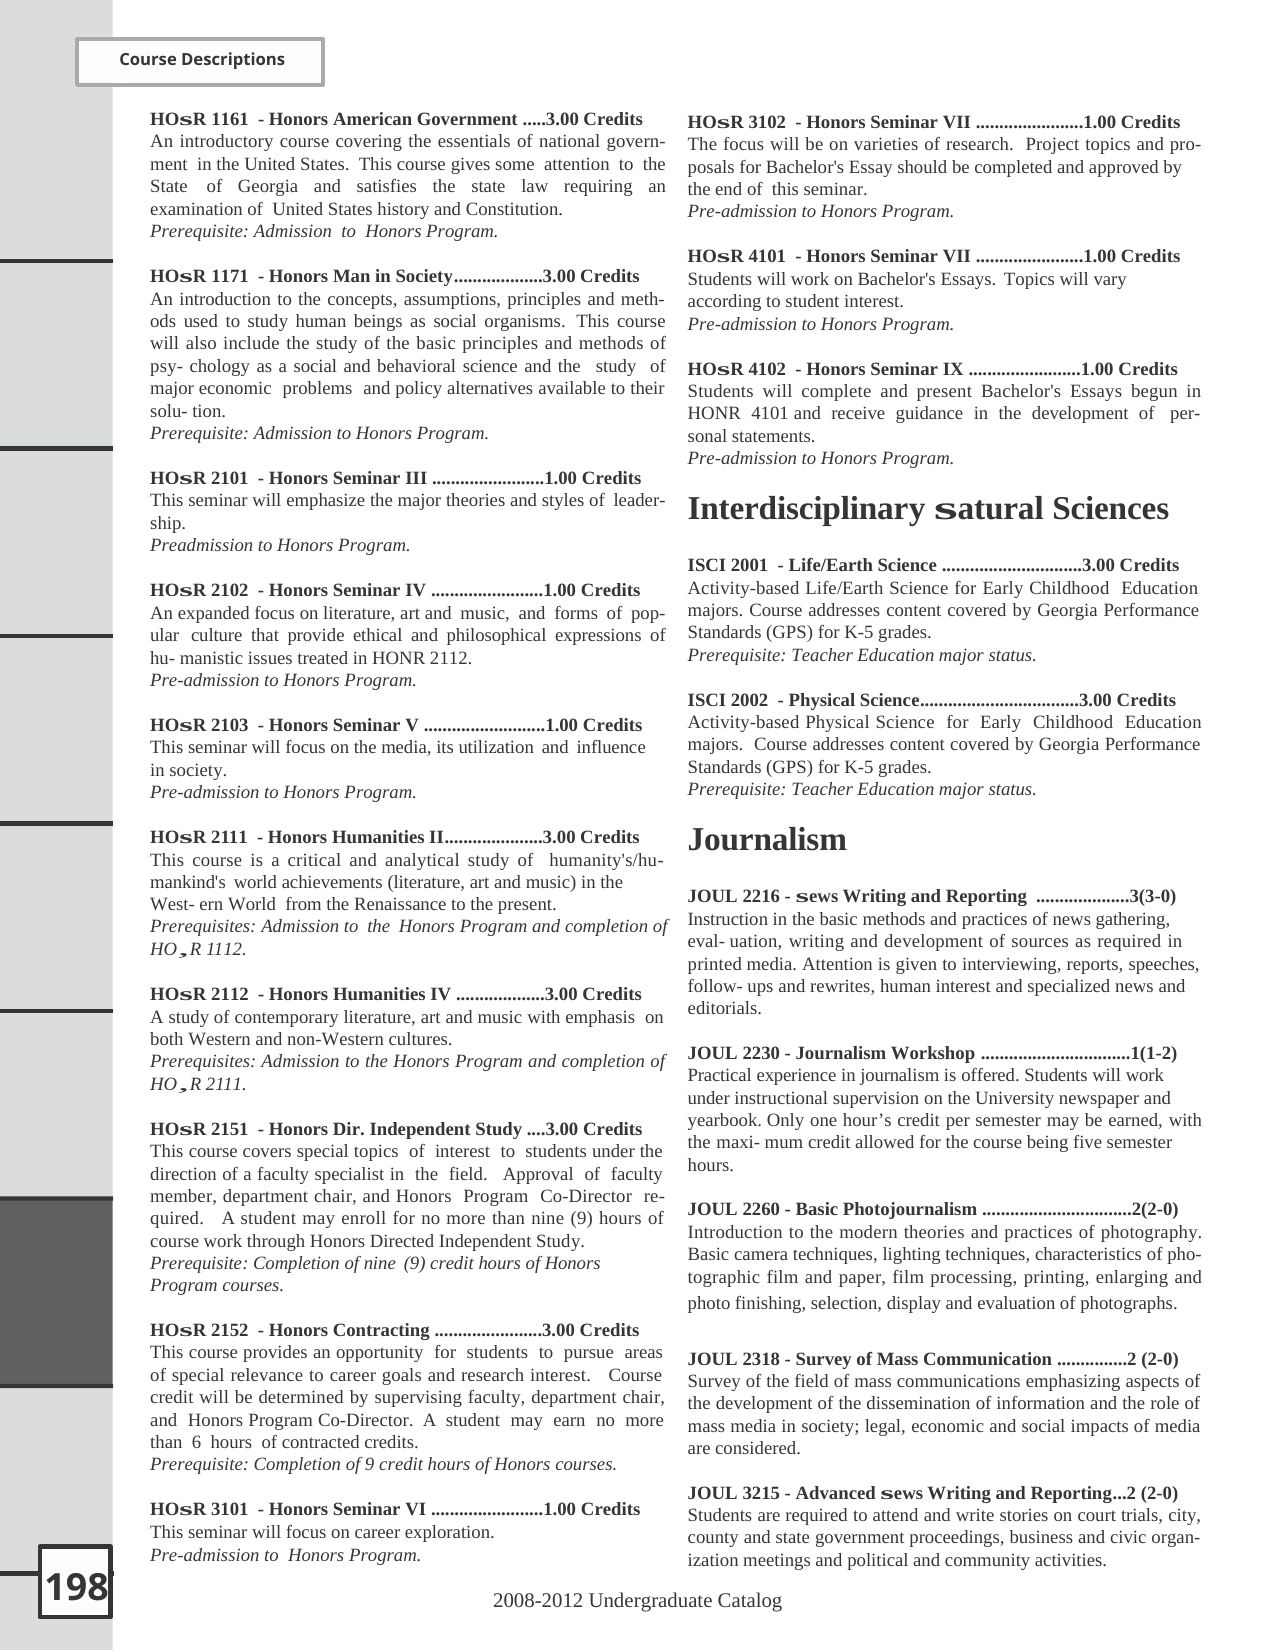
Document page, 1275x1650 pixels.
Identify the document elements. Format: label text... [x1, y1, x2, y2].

text 2008-2012 Undergraduate Catalog [493, 1588, 1212, 1612]
text Pre-admission to Honors Program. [150, 781, 662, 803]
text Pre-admission to Honors Program. [687, 200, 1212, 222]
text HOsR 2102 - Honors Seminar IV ........................1.00 Credits [150, 579, 662, 601]
text HOsR 4102 - Honors Seminar IX ........................1.00 Credits Students will complete and present Bachelor's Essays begun in HONR 4101 and receive guidance in the development of per- sonal statements. [687, 357, 1203, 446]
text HOsR 2111 - Honors Humanities II.....................3.00 Credits This course is a critical and analytical study of humanity's/hu- mankind's world achievements (literature, art and music) in the West- ern World from the Renaissance to the present. [150, 826, 666, 915]
text An introductory course covering the essentials of national govern- ment in the United States. This course gives some attention to the State of Georgia and satisfies the state law requiring an examination of United States history and Constitution. [150, 130, 666, 219]
text photo finishing, selection, display and evaluation of photographs. [687, 1292, 1212, 1313]
text Prerequisite: Admission to Honors Program. [150, 220, 662, 242]
text JOUL 3215 - Advanced sews Writing and Reporting...2 (2-0) Students are required to attend and write stories on court trials, city, county and state government proceedings, business and civic organ- ization meetings and political and community activities. [687, 1482, 1203, 1570]
text Prerequisites: Admission to the Honors Program and completion of [150, 916, 667, 937]
text Pre-admission to Honors Program. [150, 1543, 662, 1557]
text ISCI 2001 - Life/Earth Science ..............................3.00 Credits Activity-based Life/Earth Science for Early Childhood Education majors. Course addresses content covered by Georgia Performance Standards (GPS) for K-5 grades. [687, 554, 1203, 643]
text HOsR 1171 - Honors Man in Society...................3.00 Credits [150, 265, 662, 286]
text HOsR 3101 - Honors Seminar VI ........................1.00 Credits [150, 1498, 662, 1519]
text Prerequisite: Admission to Honors Program. [150, 422, 662, 443]
text HOsR 2101 - Honors Seminar III ........................1.00 Credits This seminar will emphasize the major theories and styles of leader- ship. [150, 467, 666, 533]
text HOsR 2151 - Honors Dir. Independent Study ....3.00 Credits This course covers special topics of interest to students under the direction of a faculty specialist in the field. Approval of faculty member, department chair, and Honors Program Co-Director re- quired. A student may enroll for no more than nine (9) hours of course work through Honors Directed Independent Study. Prerequisite: Completion of nine (9) credit hours of Honors Program courses. [150, 1118, 666, 1296]
text Interdisciplinary satural Sciences [687, 488, 1212, 526]
text Pre-admission to Honors Program. [687, 313, 1212, 334]
text JOUL 2260 - Basic Photojournalism ................................2(2-0) Introduction to the modern theories and practices of photography. Basic camera techniques, lighting techniques, characteristics of pho- tographic film and paper, film processing, printing, enlarging and [687, 1198, 1203, 1287]
text JOUL 2216 - sews Writing and Reporting ....................3(3-0) Instruction in the basic methods and practices of news gathering, eval- uation, writing and development of sources as required in printed media. Attention is given to interviewing, reports, speeches, follow- ups and rewrites, human interest and specialized news and editorials. [687, 885, 1203, 1019]
text 198 [44, 1571, 115, 1609]
text Prerequisite: Teacher Education major status. [687, 644, 1212, 665]
text This seminar will focus on career exploration. [150, 1521, 662, 1542]
text HOsR 2152 - Honors Contracting .......................3.00 Credits This course provides an opportunity for students to pursue areas of special relevance to career goals and research interest. Course credit will be determined by supervising faculty, department chair, and Honors Program Co-Director. A student may earn no more than 6 hours of contracted credits. [150, 1319, 666, 1452]
text HOsR 1161 - Honors American Government .....3.00 Credits [150, 108, 662, 129]
text An introduction to the concepts, assumptions, principles and meth- ods used to study human beings as social organisms. This course will also include the study of the basic principles and methods of psy- chology as a social and behavioral science and the study of major economic problems and policy alternatives available to their solu- tion. [150, 287, 666, 421]
text HOsR 4101 - Honors Seminar VII .......................1.00 Credits Students will work on Bachelor's Essays. Topics will vary according to student interest. [687, 245, 1203, 312]
text Preadmission to Honors Program. [150, 534, 662, 556]
text Prerequisite: Completion of 9 credit hours of Honors courses. [150, 1453, 662, 1475]
text HO,R 1112. [150, 938, 662, 960]
text Course Descriptions [119, 49, 1212, 70]
text HOsR 2112 - Honors Humanities IV ...................3.00 Credits [150, 983, 662, 1004]
text HO,R 2111. [150, 1073, 662, 1094]
text Prerequisites: Admission to the Honors Program and completion of [150, 1050, 668, 1072]
text An expanded focus on literature, art and music, and forms of pop- ular culture that provide ethical and philosophical expressions of hu- manistic issues treated in HONR 2112. [150, 602, 666, 668]
text JOUL 2230 - Journalism Workshop ................................1(1-2) Practical experience in journalism is offered. Students will work under instructional supervision on the University newspaper and yearbook. Only one hour’s credit per semester may be earned, with the maxi- mum credit allowed for the course being five semester hours. [687, 1042, 1203, 1175]
text JOUL 2318 - Survey of Mass Communication ...............2 (2-0) Survey of the field of mass communications emphasizing aspects of the development of the dissemination of information and the role of mass media in society; legal, economic and social impacts of media are considered. [687, 1347, 1203, 1459]
text Pre-admission to Honors Program. [687, 447, 1212, 468]
text ISCI 2002 - Physical Science..................................3.00 Credits Activity-based Physical Science for Early Childhood Education majors. Course addresses content covered by Georgia Performance Standards (GPS) for K-5 grades. [687, 688, 1203, 777]
text HOsR 3102 - Honors Seminar VII .......................1.00 Credits The focus will be on varieties of research. Project topics and pro- posals for Bachelor's Essay should be completed and approved by the end of this seminar. [687, 111, 1203, 199]
text Journalism [687, 819, 1212, 857]
text A study of contemporary literature, art and music with emphasis on both Western and non-Western cultures. [150, 1006, 666, 1049]
text Prerequisite: Teacher Education major status. [687, 778, 1212, 799]
text Pre-admission to Honors Program. [150, 669, 662, 691]
text HOsR 2103 - Honors Seminar V ..........................1.00 Credits This seminar will focus on the media, its utilization and influence in society. [150, 714, 666, 780]
